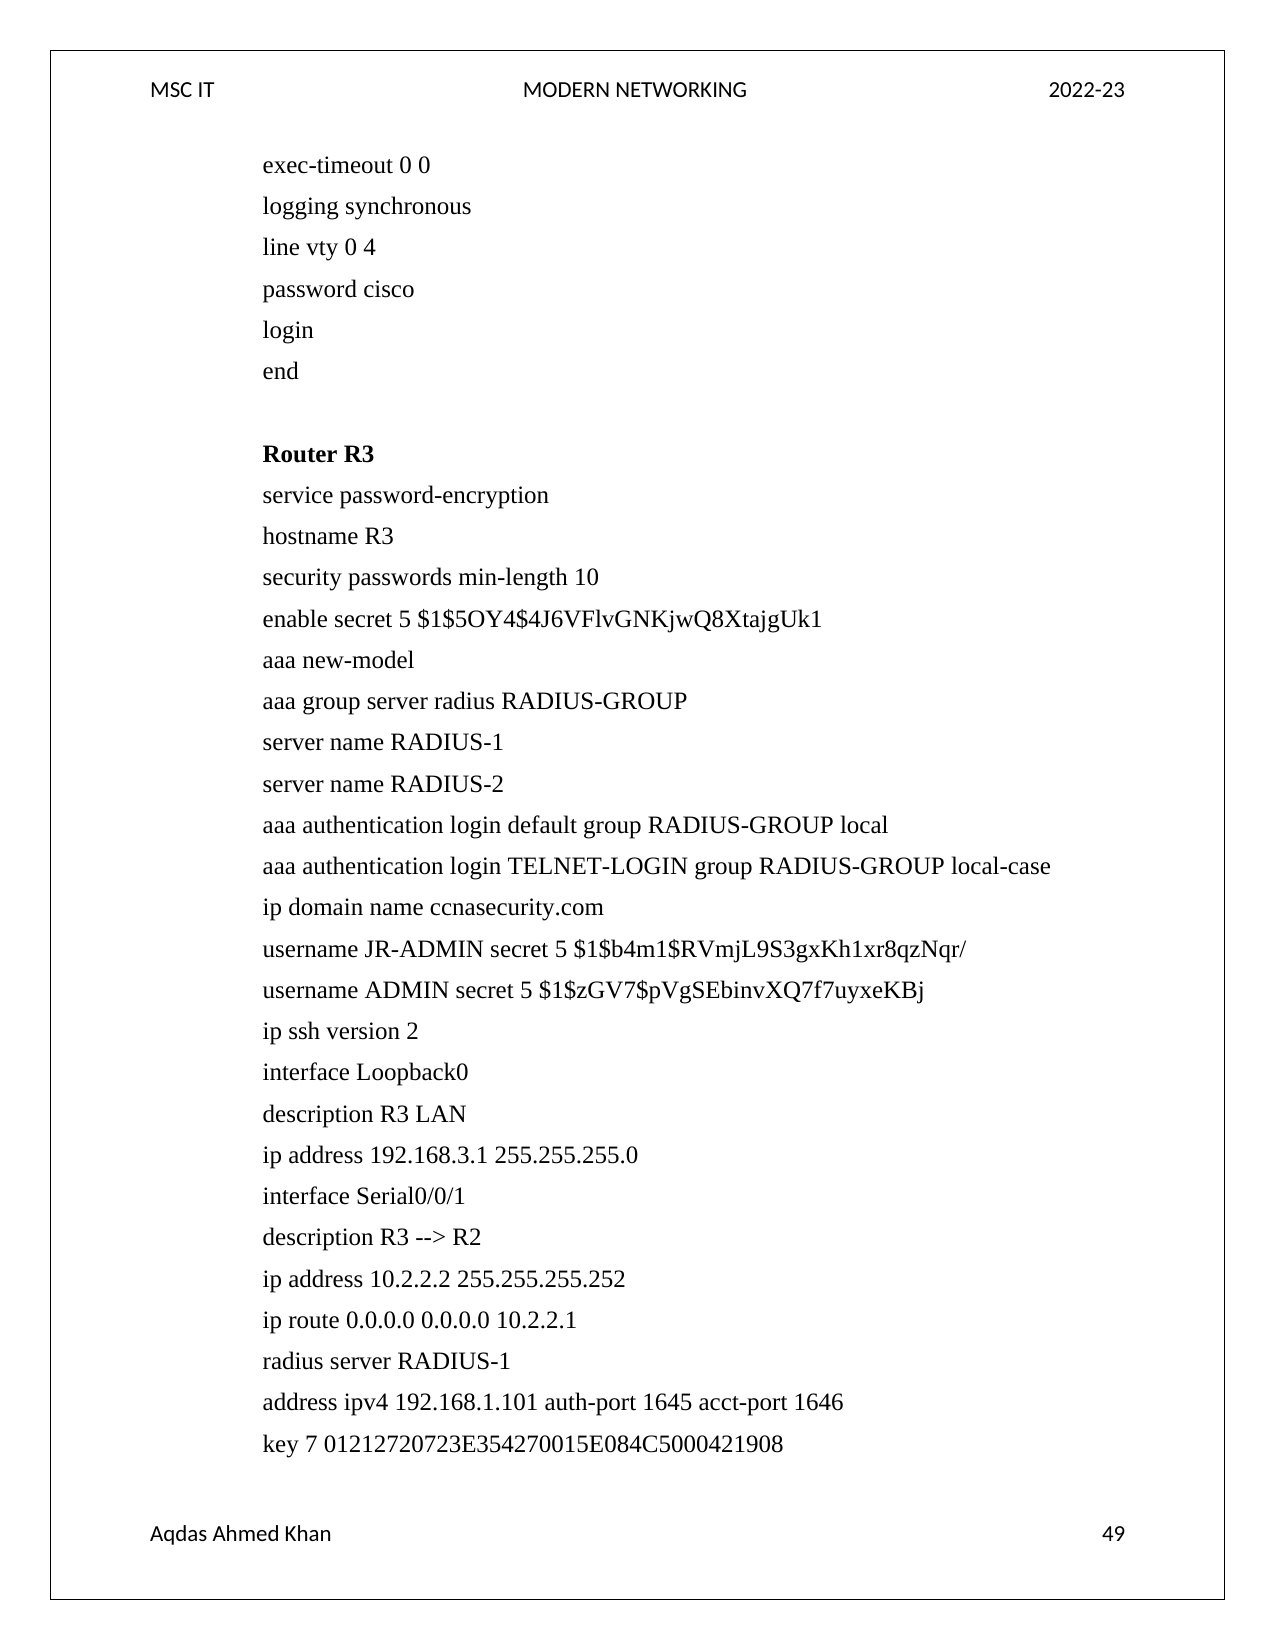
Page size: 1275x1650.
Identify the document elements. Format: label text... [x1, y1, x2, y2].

text ip address 10.2.2.2 255.255.255.252 [262, 1264, 1125, 1292]
text ip ssh version 2 [262, 1016, 1125, 1045]
text Router R3 [262, 439, 1125, 467]
text aaa new-model [262, 645, 1125, 674]
text ip route 0.0.0.0 0.0.0.0 10.2.2.1 [262, 1305, 1125, 1334]
text interface Loopback0 [262, 1057, 1125, 1086]
text password cisco [262, 274, 1125, 302]
text server name RADIUS-2 [262, 769, 1125, 797]
text login [262, 315, 1125, 344]
text service password-encryption [262, 480, 1125, 509]
text radius server RADIUS-1 [262, 1346, 1125, 1375]
text username ADMIN secret 5 $1$zGV7$pVgSEbinvXQ7f7uyxeKBj [262, 975, 1125, 1004]
text aaa group server radius RADIUS-GROUP [262, 686, 1125, 715]
text interface Serial0/0/1 [262, 1181, 1125, 1210]
text hostname R3 [262, 521, 1125, 550]
text security passwords min-length 10 [262, 562, 1125, 591]
text aaa authentication login default group RADIUS-GROUP local [262, 810, 1125, 839]
text username JR-ADMIN secret 5 $1$b4m1$RVmjL9S3gxKh1xr8qzNqr/ [262, 934, 1125, 962]
text description R3 --> R2 [262, 1222, 1125, 1251]
text line vty 0 4 [262, 232, 1125, 261]
text enable secret 5 $1$5OY4$4J6VFlvGNKjwQ8XtajgUk1 [262, 604, 1125, 632]
text address ipv4 192.168.1.101 auth-port 1645 acct-port 1646 [262, 1387, 1125, 1416]
text ip address 192.168.3.1 255.255.255.0 [262, 1140, 1125, 1169]
text server name RADIUS-1 [262, 727, 1125, 756]
text end [262, 356, 1125, 385]
text key 7 01212720723E354270015E084C5000421908 [262, 1429, 1125, 1457]
text logging synchronous [262, 191, 1125, 220]
text aaa authentication login TELNET-LOGIN group RADIUS-GROUP local-case [262, 851, 1125, 880]
text ip domain name ccnasecurity.com [262, 892, 1125, 921]
text description R3 LAN [262, 1099, 1125, 1127]
text exec-timeout 0 0 [262, 150, 1125, 179]
